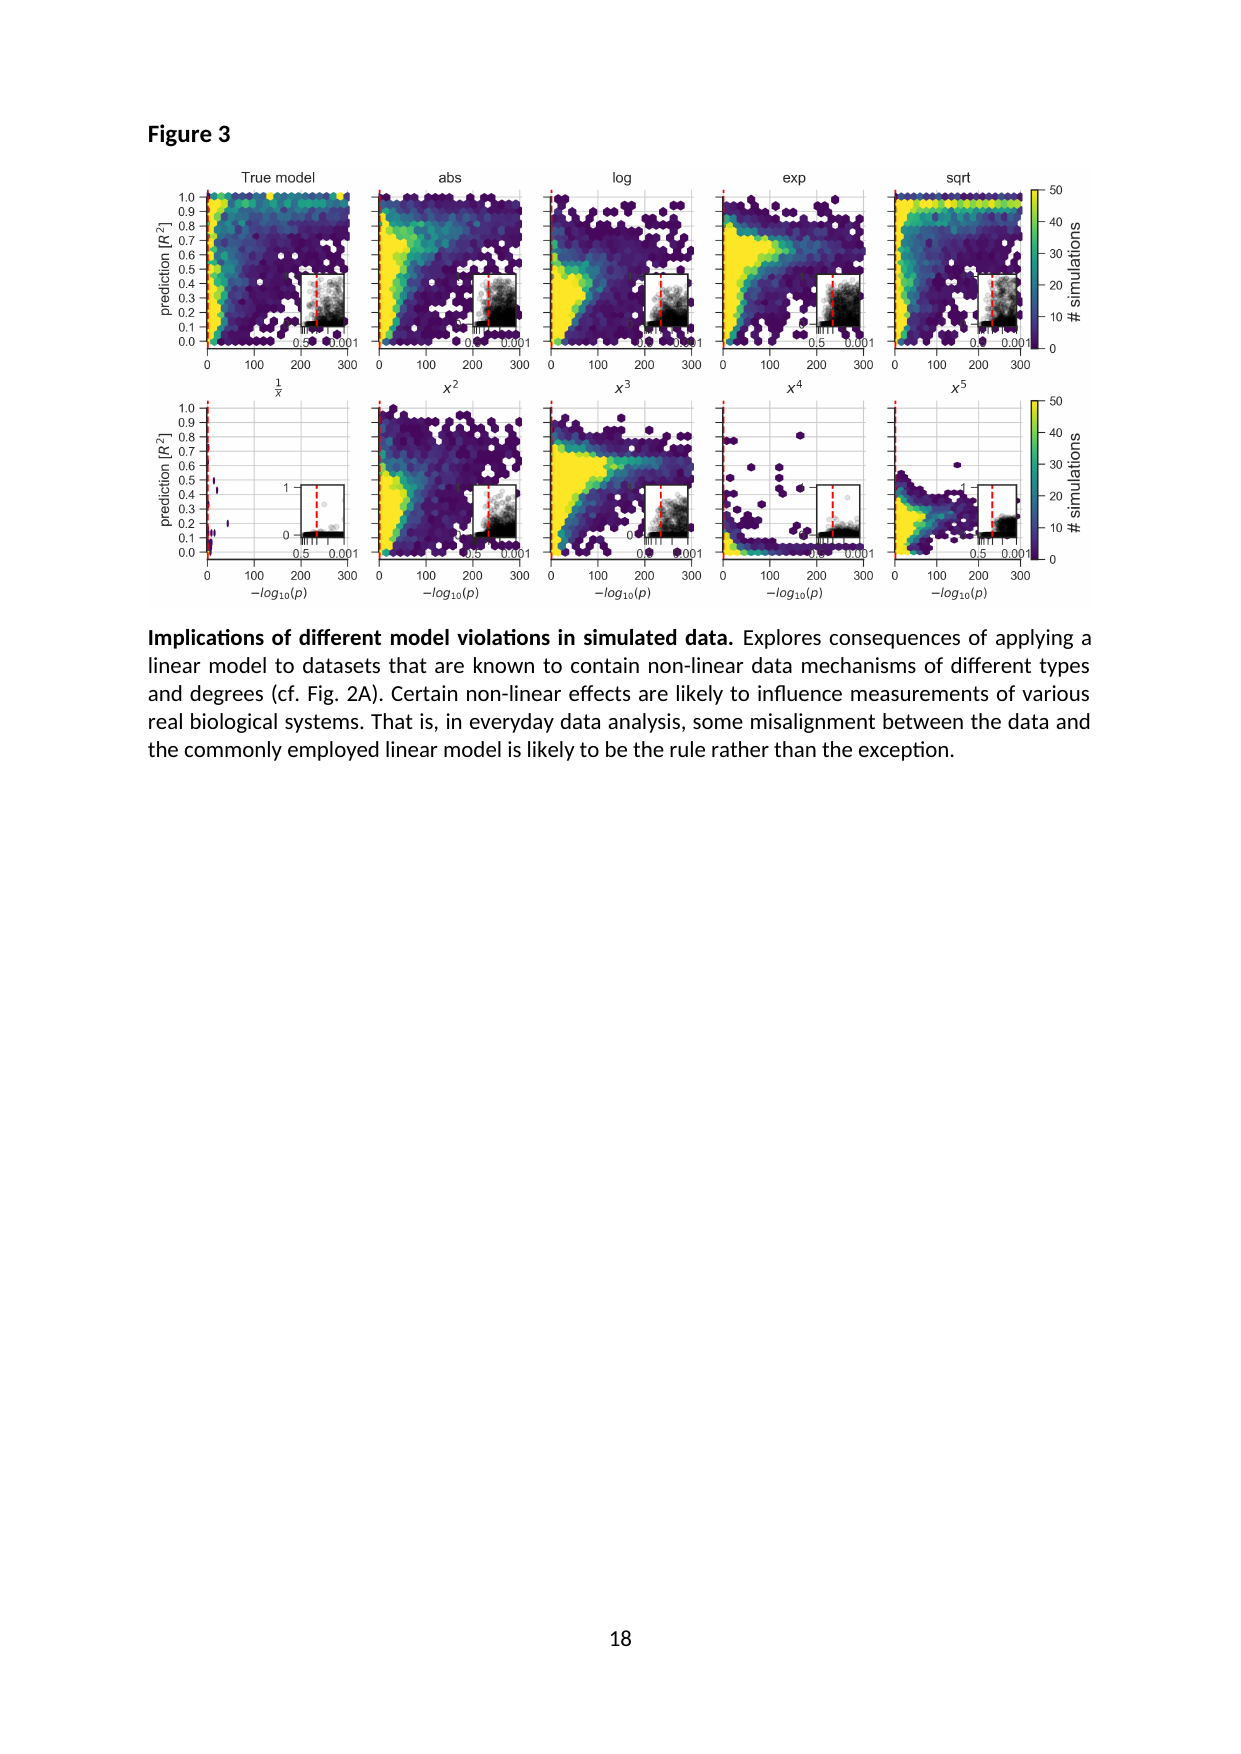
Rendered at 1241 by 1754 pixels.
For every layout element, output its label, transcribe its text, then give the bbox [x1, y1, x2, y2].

picture [147, 163, 1092, 609]
text Figure 3 [148, 118, 1092, 149]
text Implications of different model violations in simulated data. Explores consequences of applying a linear model to datasets that are known to contain non-linear data mechanisms of different types and degrees (cf. Fig. 2A). Certain non-linear effects are likely to influence measurements of various real biological systems. That is, in everyday data analysis, some misalignment between the data and the commonly employed linear model is likely to be the rule rather than the exception. [148, 623, 1092, 763]
